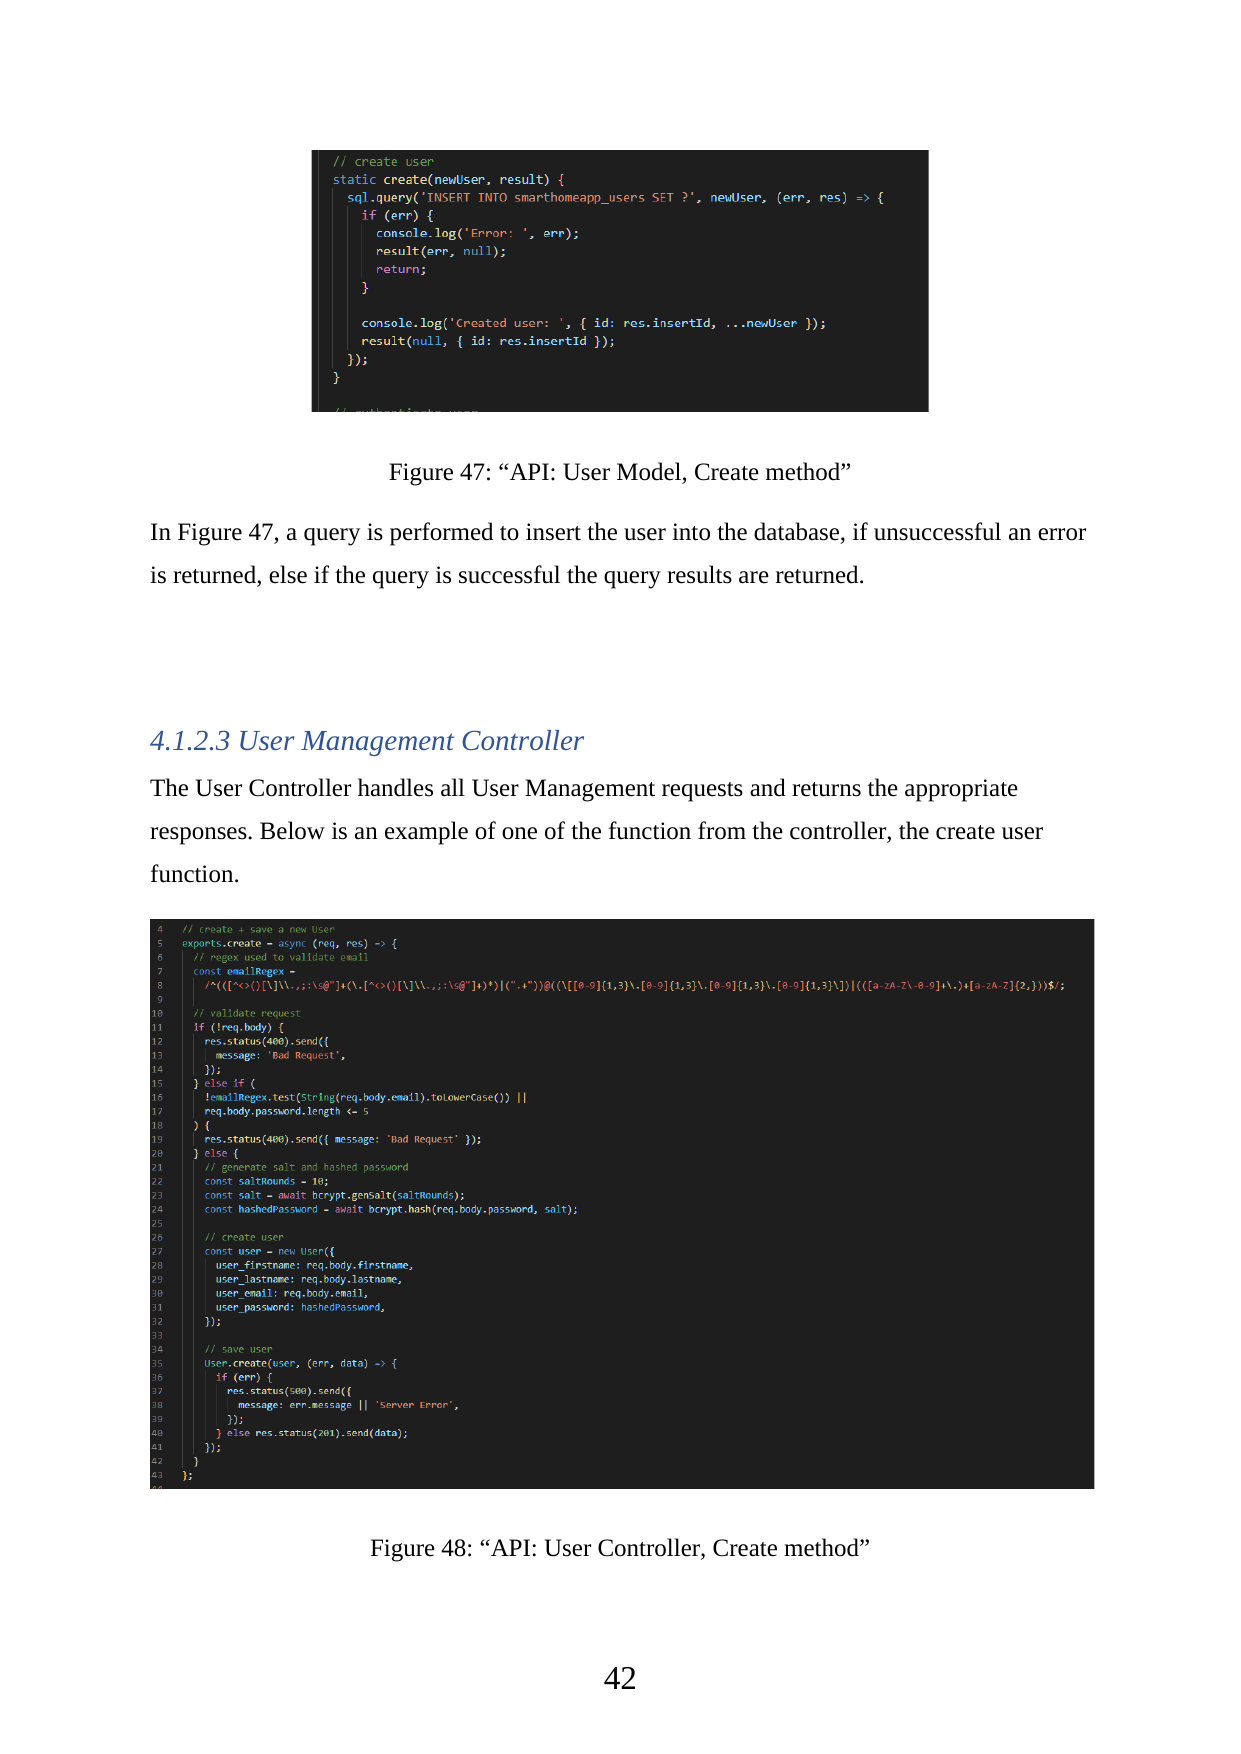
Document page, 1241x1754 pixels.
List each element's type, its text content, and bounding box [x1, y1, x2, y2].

picture [150, 919, 1095, 1489]
text Figure 47: “API: User Model, Create method” [150, 457, 1090, 486]
picture [311, 150, 929, 412]
text In Figure 47, a query is performed to insert the user into the database, if unsuccessful an error is returned, else if the query is successful the query results are returned. [150, 517, 1090, 589]
text Figure 48: “API: User Controller, Create method” [150, 1533, 1090, 1562]
text The User Controller handles all User Management requests and returns the appropriate responses. Below is an example of one of the function from the controller, the create user function. [150, 773, 1090, 888]
subtitle 4.1.2.3 User Management Controller [150, 723, 1090, 756]
